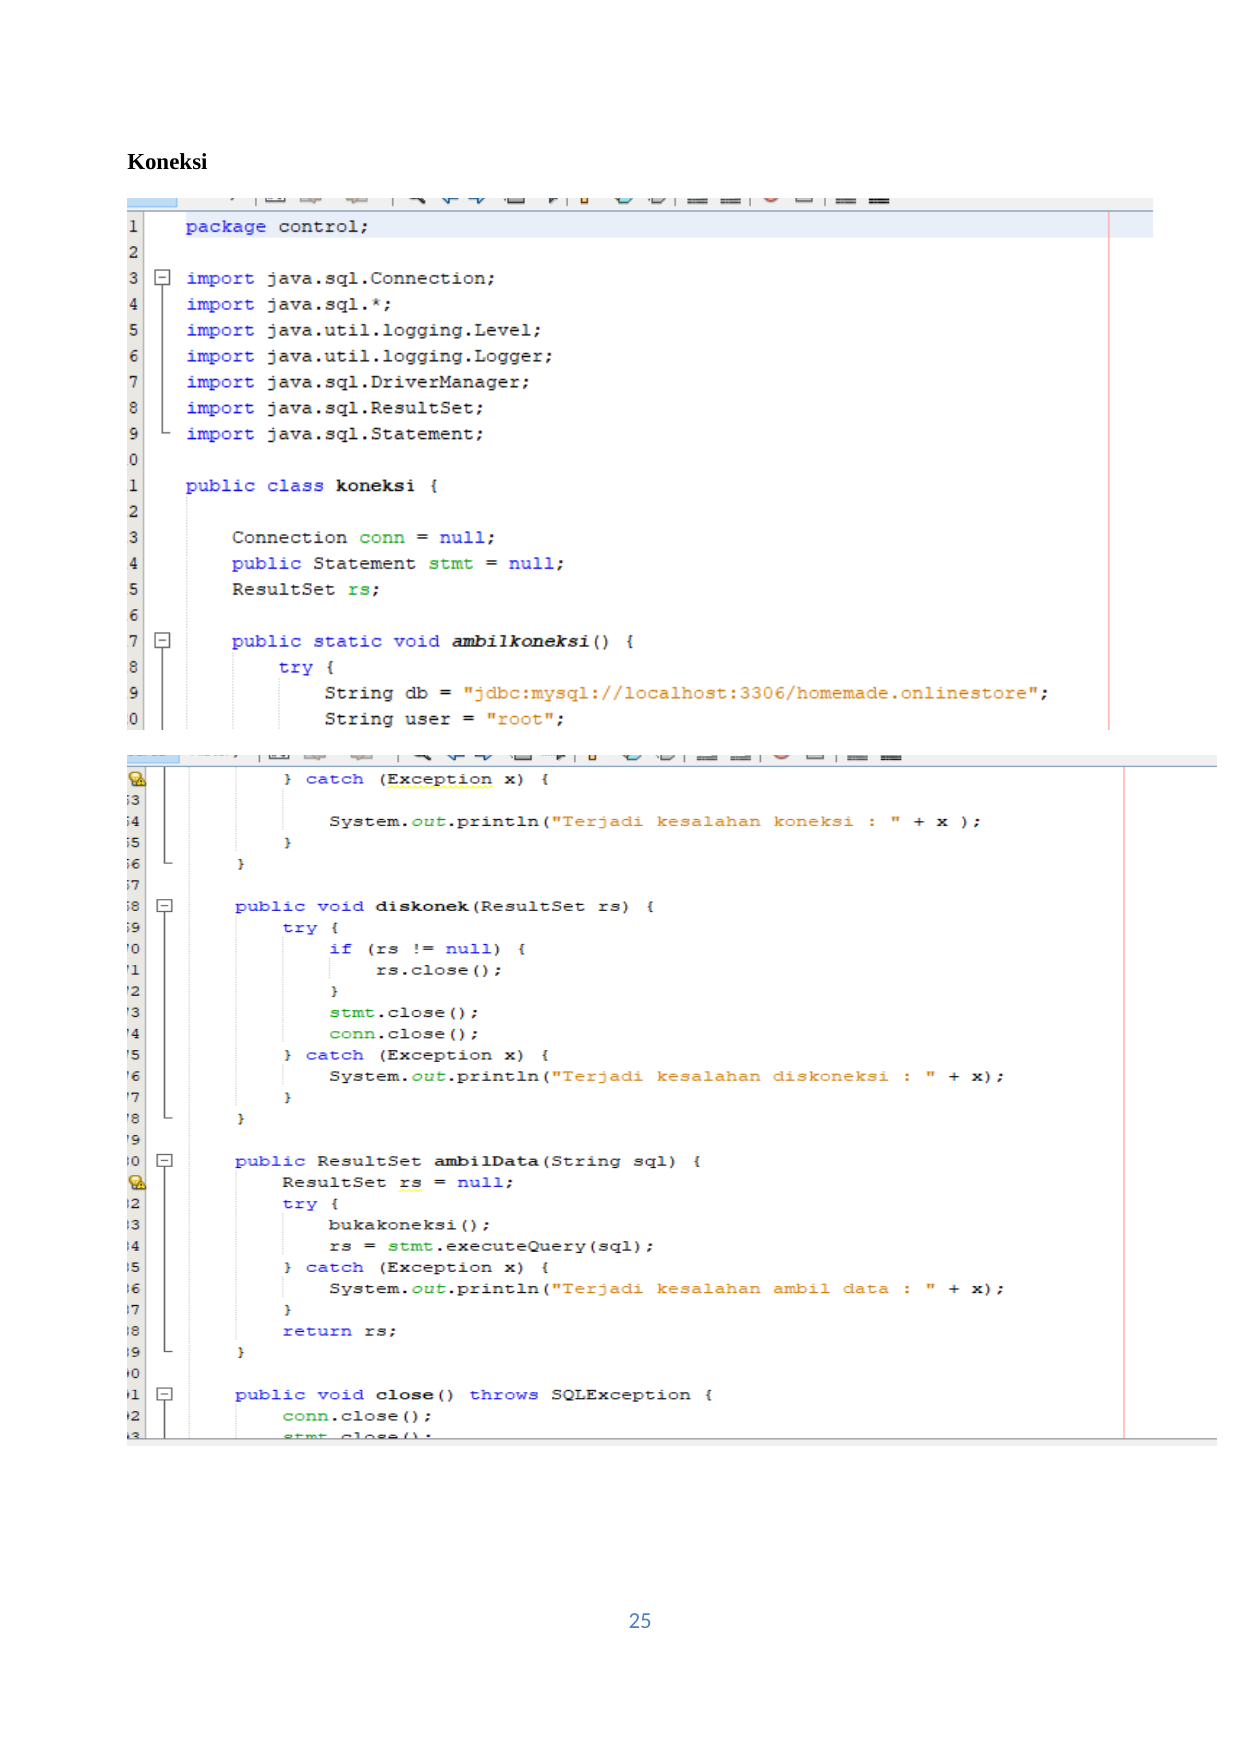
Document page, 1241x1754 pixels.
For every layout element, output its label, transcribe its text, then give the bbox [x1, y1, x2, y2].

text Koneksi [127, 148, 1153, 174]
picture [127, 198, 1154, 730]
picture [127, 755, 1217, 1446]
